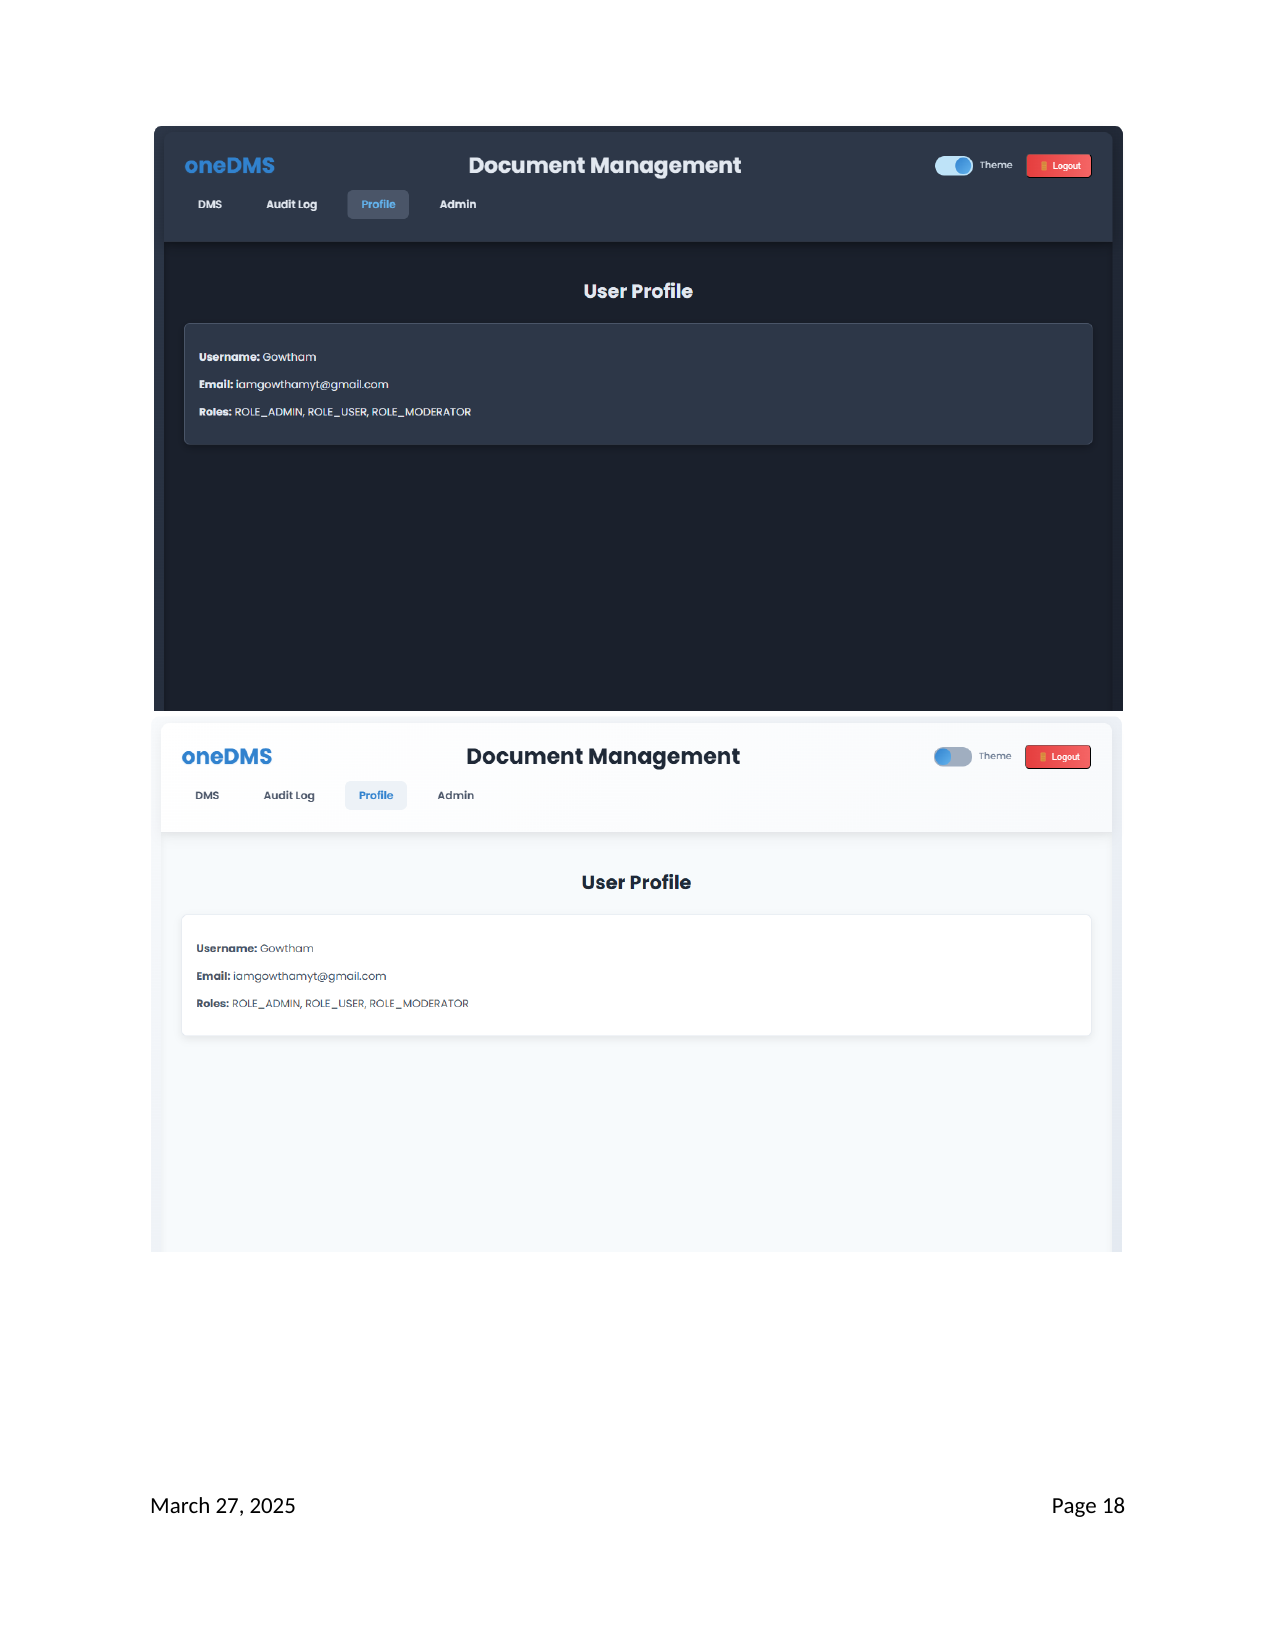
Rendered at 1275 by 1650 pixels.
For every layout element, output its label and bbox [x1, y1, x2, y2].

picture [150, 715, 1125, 1252]
picture [150, 121, 1125, 711]
